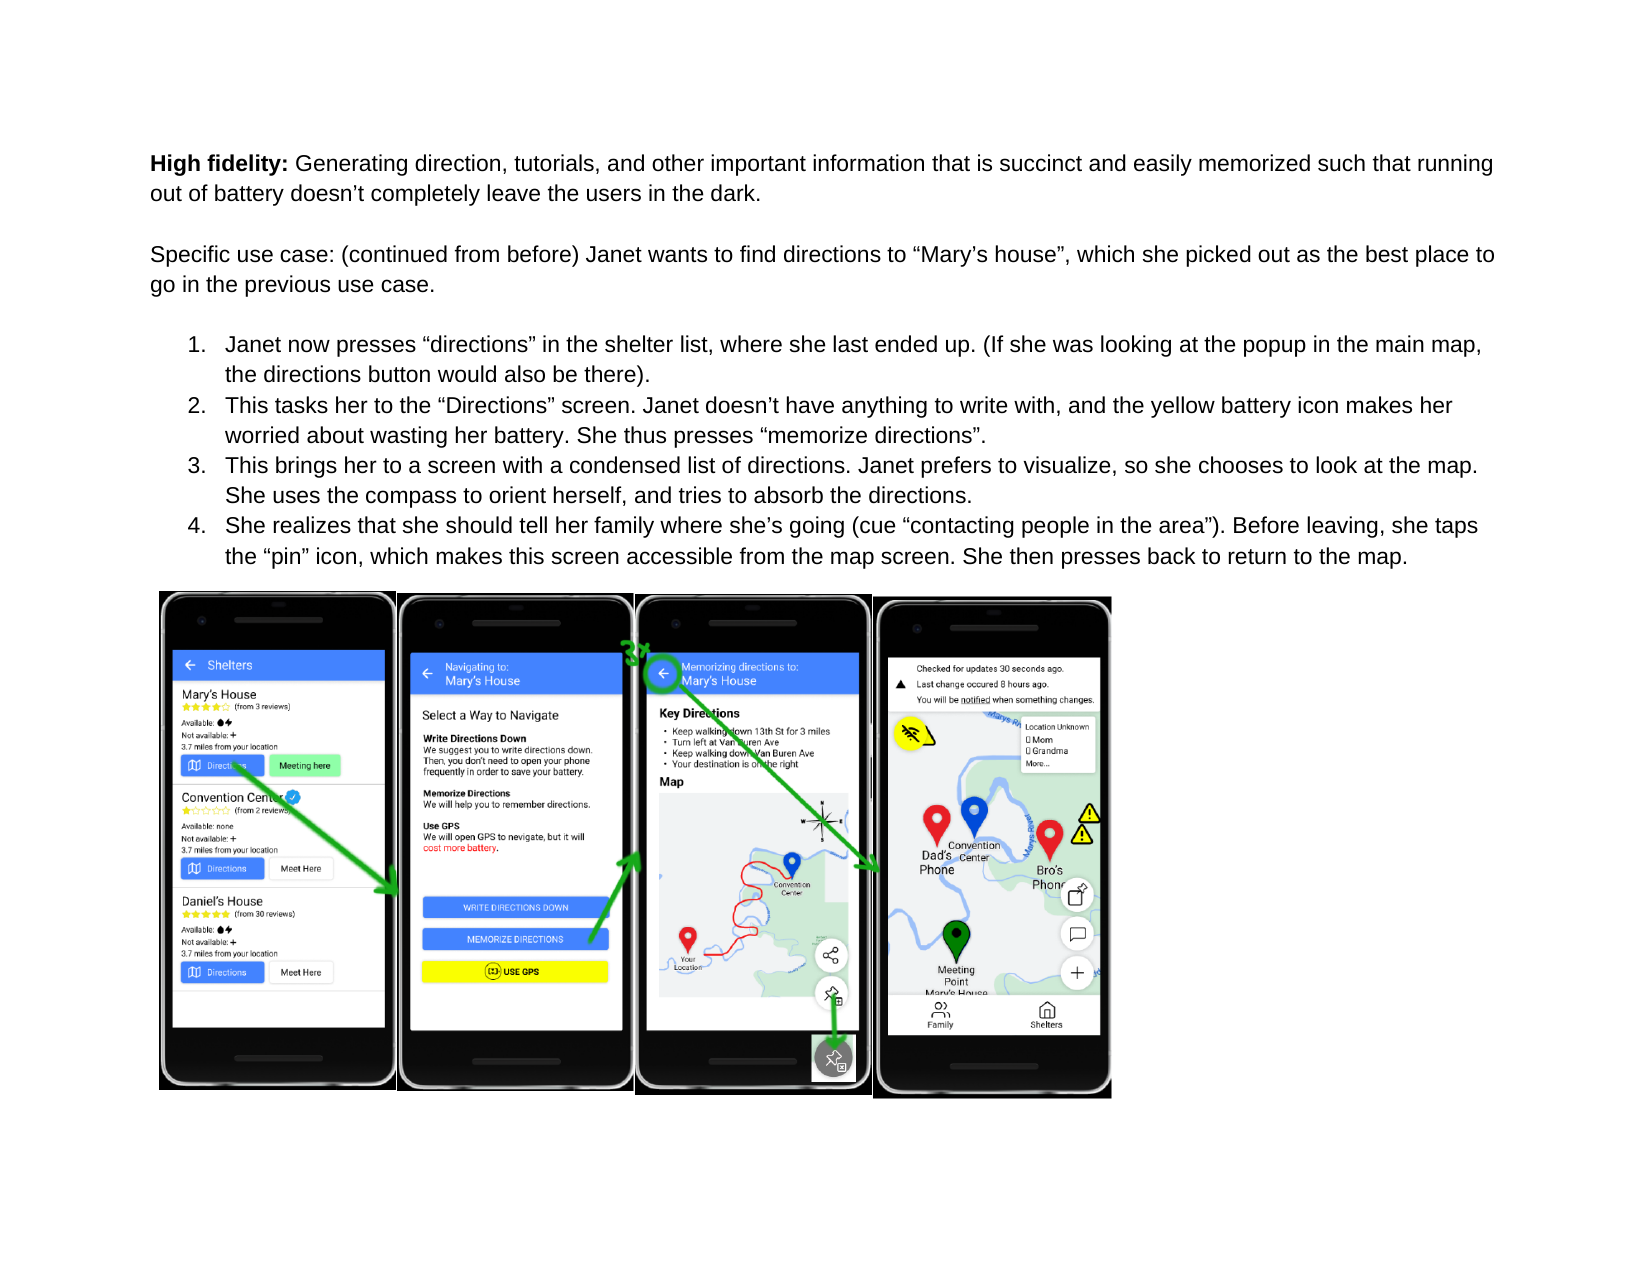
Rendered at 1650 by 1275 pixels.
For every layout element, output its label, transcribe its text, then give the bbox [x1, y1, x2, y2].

picture [150, 572, 1125, 1106]
list She realizes that she should tell her family where she’s going (cue “contacting people in the area”). Before leaving, she taps the “pin” icon, which makes this screen accessible from the map screen. She then presses back to return to the map. [187, 512, 1500, 569]
list This brings her to a screen with a condensed list of directions. Janet prefers to visualize, so she chooses to look at the map. She uses the compass to orient herself, and tries to absorb the directions. [187, 452, 1500, 509]
list Janet now presses “directions” in the shelter list, where she last ended up. (If she was looking at the popup in the main map, the directions button would also be there). [187, 331, 1500, 388]
text Specific use case: (continued from before) Janet wants to find directions to “Mary’s house”, which she picked out as the best place to go in the previous use case. [150, 241, 1500, 297]
text High fidelity: Generating direction, tutorials, and other important information that is succinct and easily memorized such that running out of battery doesn’t completely leave the users in the dark. [150, 150, 1500, 207]
list This tasks her to the “Directions” screen. Janet doesn’t have anything to write with, and the yellow battery icon makes her worried about wasting her battery. She thus presses “memorize directions”. [187, 392, 1500, 448]
